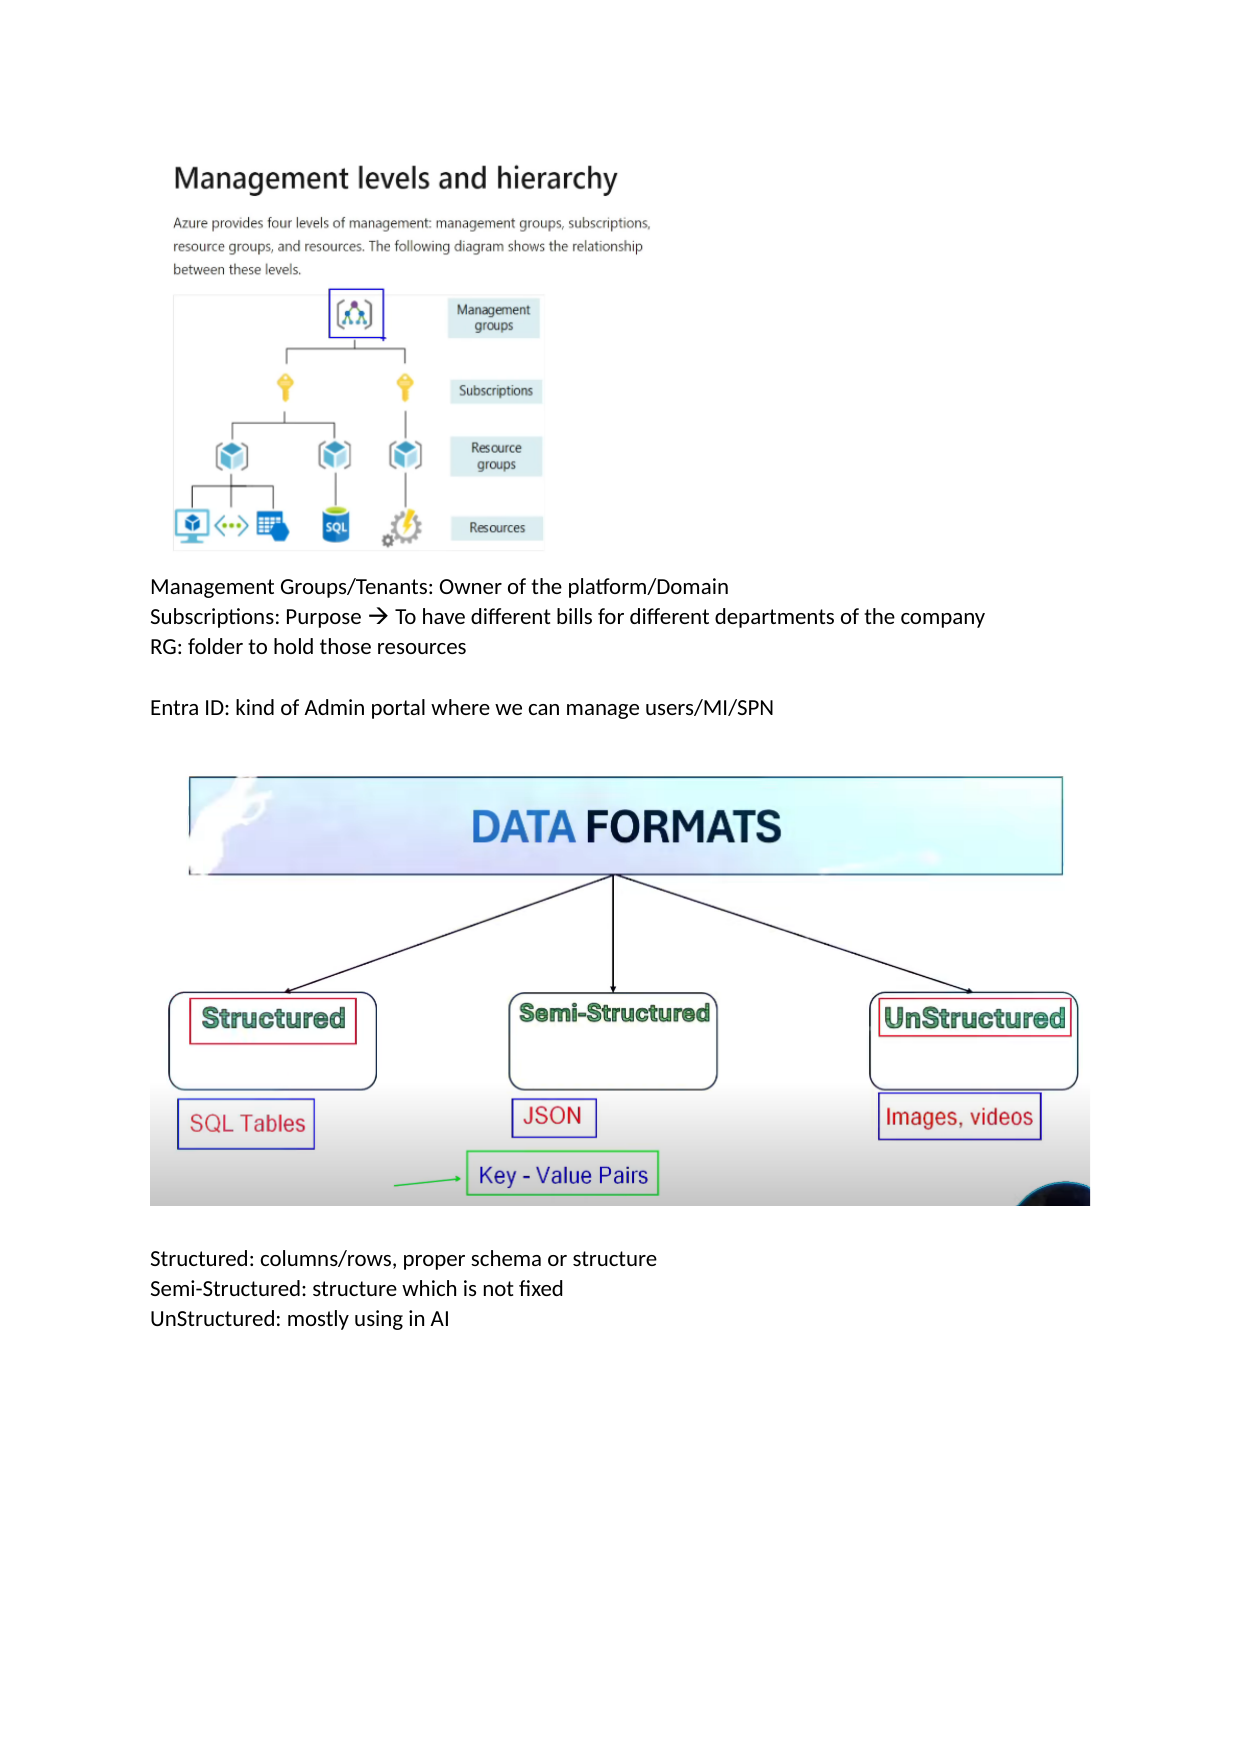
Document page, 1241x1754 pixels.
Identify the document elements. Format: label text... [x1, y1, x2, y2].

text Management Groups/Tenants: Owner of the platform/Domain Subscriptions: Purpose To have different bills for different departments of the company RG: folder to hold those resources Entra ID: kind of Admin portal where we can manage users/MI/SPN Structured: columns/rows, proper schema or structure Semi-Structured: structure which is not fixed UnStructured: mostly using in AI Event Hubs ingest data in real time manner and also provides us a temporary solution to store the data (for few days), these data will be consumed by Stream Analytics & Blob Storage. Event Hubs are alternative to Apache Kafka, EV holds data in form of Events whereas AK holds data in form of Messages. Stream Analytics processing tool for data transformation Retention time : time the data will stay in EH Send Events : provide a Streaming source and create a data to get ingested Choose a sample template [150, 1206, 1090, 1362]
picture [150, 150, 661, 570]
picture [150, 753, 1091, 1206]
